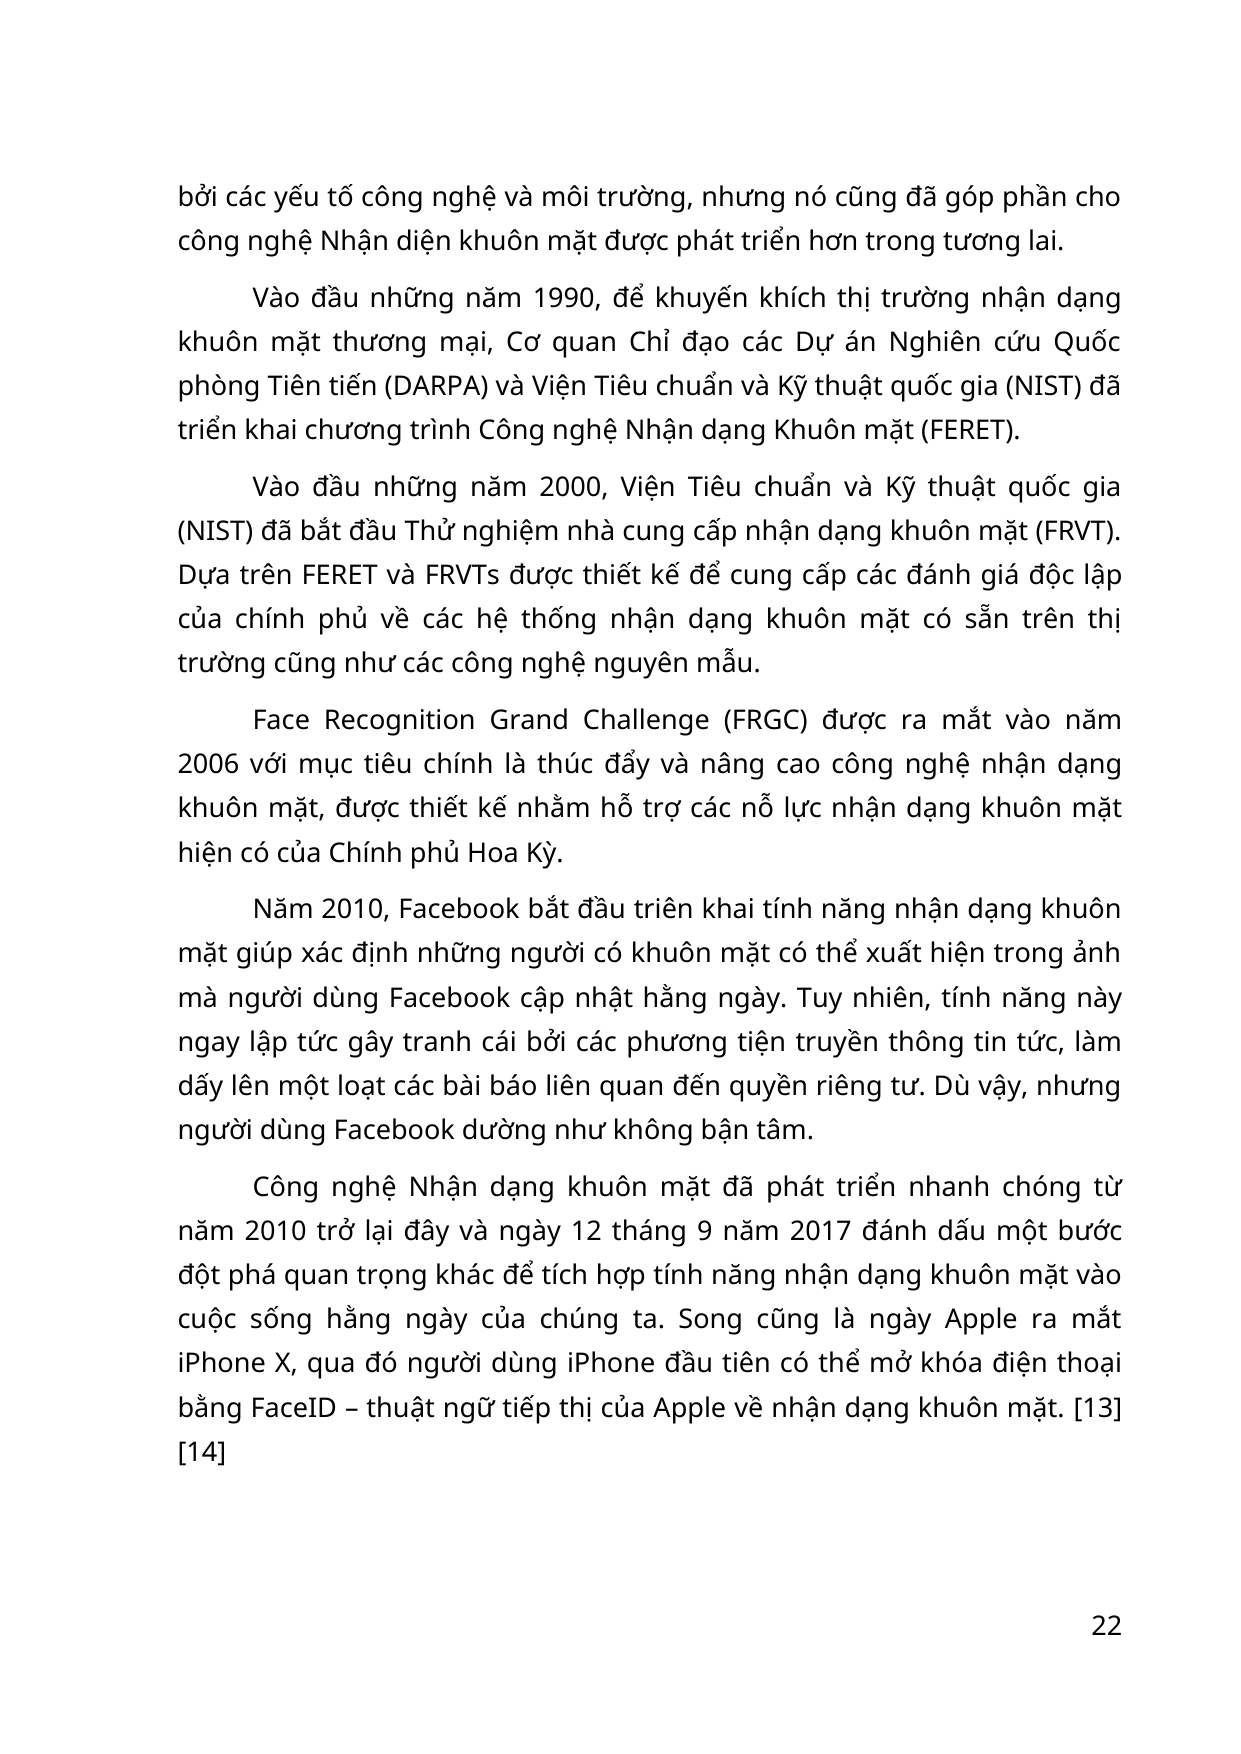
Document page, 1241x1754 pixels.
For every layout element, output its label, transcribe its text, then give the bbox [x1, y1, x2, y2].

text Vào đầu những năm 1990, để khuyến khích thị trường nhận dạng khuôn mặt thương mại, Cơ quan Chỉ đạo các Dự án Nghiên cứu Quốc phòng Tiên tiến (DARPA) và Viện Tiêu chuẩn và Kỹ thuật quốc gia (NIST) đã triển khai chương trình Công nghệ Nhận dạng Khuôn mặt (FERET). [177, 278, 1122, 447]
text Công nghệ Nhận dạng khuôn mặt đã phát triển nhanh chóng từ năm 2010 trở lại đây và ngày 12 tháng 9 năm 2017 đánh dấu một bước đột phá quan trọng khác để tích hợp tính năng nhận dạng khuôn mặt vào cuộc sống hằng ngày của chúng ta. Song cũng là ngày Apple ra mắt iPhone X, qua đó người dùng iPhone đầu tiên có thể mở khóa điện thoại bằng FaceID – thuật ngữ tiếp thị của Apple về nhận dạng khuôn mặt. [13][14] [177, 1167, 1122, 1469]
text Vào đầu những năm 2000, Viện Tiêu chuẩn và Kỹ thuật quốc gia (NIST) đã bắt đầu Thử nghiệm nhà cung cấp nhận dạng khuôn mặt (FRVT). Dựa trên FERET và FRVTs được thiết kế để cung cấp các đánh giá độc lập của chính phủ về các hệ thống nhận dạng khuôn mặt có sẵn trên thị trường cũng như các công nghệ nguyên mẫu. [177, 467, 1122, 681]
text Face Recognition Grand Challenge (FRGC) được ra mắt vào năm 2006 với mục tiêu chính là thúc đẩy và nâng cao công nghệ nhận dạng khuôn mặt, được thiết kế nhằm hỗ trợ các nỗ lực nhận dạng khuôn mặt hiện có của Chính phủ Hoa Kỳ. [177, 701, 1122, 870]
text Năm 2010, Facebook bắt đầu triên khai tính năng nhận dạng khuôn mặt giúp xác định những người có khuôn mặt có thể xuất hiện trong ảnh mà người dùng Facebook cập nhật hằng ngày. Tuy nhiên, tính năng này ngay lập tức gây tranh cái bởi các phương tiện truyền thông tin tức, làm dấy lên một loạt các bài báo liên quan đến quyền riêng tư. Dù vậy, nhưng người dùng Facebook dường như không bận tâm. [177, 890, 1122, 1147]
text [177, 177, 1122, 258]
